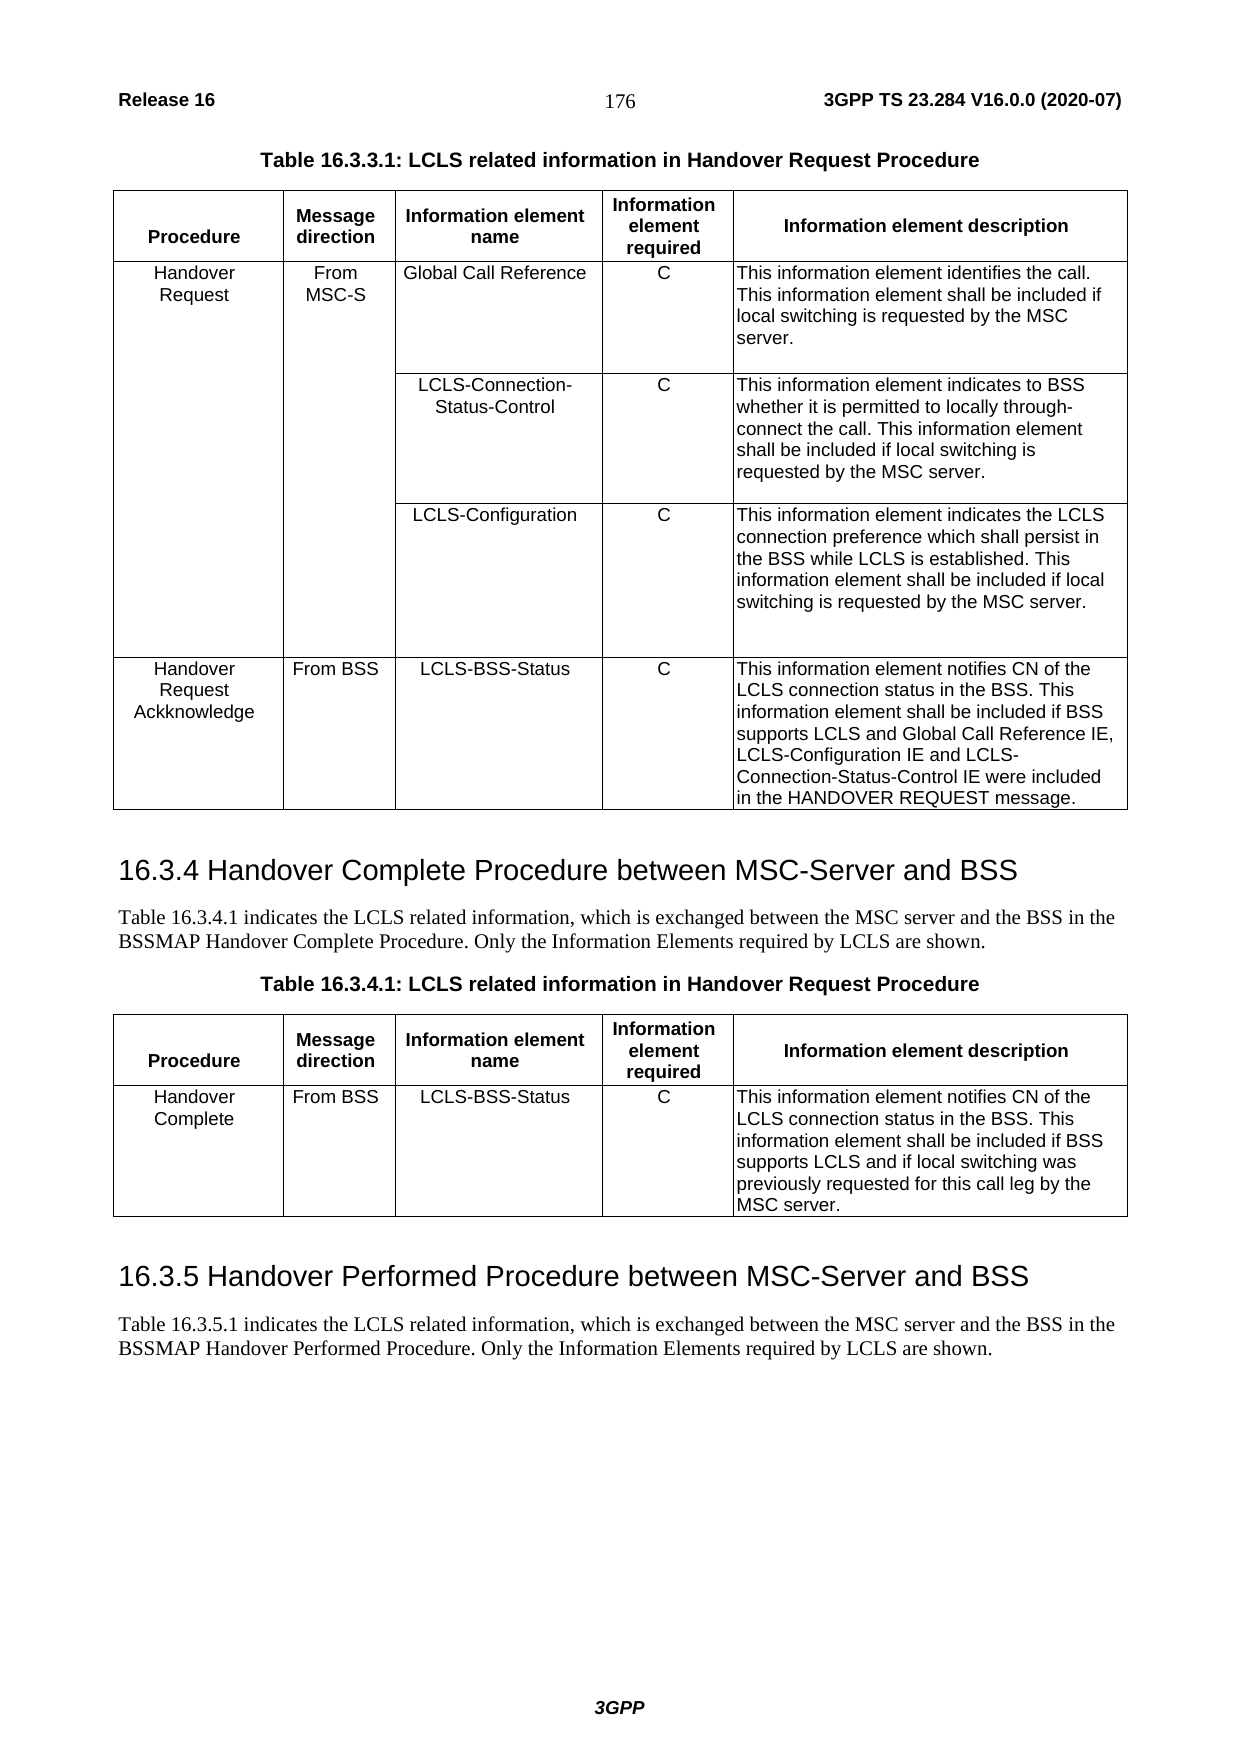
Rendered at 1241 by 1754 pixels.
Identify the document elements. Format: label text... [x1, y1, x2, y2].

text Table 16.3.4.1: LCLS related information in Handover Request Procedure [118, 972, 1122, 996]
text Table 16.3.3.1: LCLS related information in Handover Request Procedure [118, 147, 1122, 171]
table_cell This information element indicates the LCLS connection preference which shall persist in the BSS while LCLS is established. This information element shall be included if local switching is requested by the MSC server. [734, 504, 1127, 657]
table_cell This information element notifies CN of the LCLS connection status in the BSS. This information element shall be included if BSS supports LCLS and if local switching was previously requested for this call leg by the MSC server. [734, 1086, 1127, 1216]
table_cell Global Call Reference [396, 262, 602, 373]
table_header Message direction [284, 1015, 395, 1085]
table_header Information element description [734, 191, 1127, 261]
table_header Procedure [114, 1015, 283, 1085]
table_cell LCLS-BSS-Status [396, 1086, 602, 1216]
table_cell This information element indicates to BSS whether it is permitted to locally through-connect the call. This information element shall be included if local switching is requested by the MSC server. [734, 374, 1127, 503]
table_cell This information element identifies the call. This information element shall be included if local switching is requested by the MSC server. [734, 262, 1127, 373]
subtitle 16.3.4 Handover Complete Procedure between MSC-Server and BSS [118, 852, 1122, 886]
table_cell LCLS-BSS-Status [396, 658, 602, 809]
table_cell From BSS [284, 1086, 395, 1216]
table_header Procedure [114, 191, 283, 261]
table_header Message direction [284, 191, 395, 261]
table_cell From MSC-S [284, 262, 395, 657]
table_cell Handover Request Ackknowledge [114, 658, 283, 809]
table_cell C [603, 658, 733, 809]
table_cell LCLS-Connection-Status-Control [396, 374, 602, 503]
table_header Information element name [396, 191, 602, 261]
text Table 16.3.4.1 indicates the LCLS related information, which is exchanged between the MSC server and the BSS in the BSSMAP Handover Complete Procedure. Only the Information Elements required by LCLS are shown. [118, 905, 1122, 953]
table_cell C [603, 262, 733, 373]
table_header Information element name [396, 1015, 602, 1085]
text Table 16.3.5.1 indicates the LCLS related information, which is exchanged between the MSC server and the BSS in the BSSMAP Handover Performed Procedure. Only the Information Elements required by LCLS are shown. [118, 1312, 1122, 1360]
table_cell Handover Request [114, 262, 283, 657]
table_cell C [603, 1086, 733, 1216]
table_cell C [603, 374, 733, 503]
subtitle 16.3.5 Handover Performed Procedure between MSC-Server and BSS [118, 1259, 1122, 1293]
table_cell Handover Complete [114, 1086, 283, 1216]
table_cell C [603, 504, 733, 657]
table_cell This information element notifies CN of the LCLS connection status in the BSS. This information element shall be included if BSS supports LCLS and Global Call Reference IE, LCLS-Configuration IE and LCLS-Connection-Status-Control IE were included in the HANDOVER REQUEST message. [734, 658, 1127, 809]
table_header Information element required [603, 191, 733, 261]
table_header Information element required [603, 1015, 733, 1085]
table_cell From BSS [284, 658, 395, 809]
table_header Information element description [734, 1015, 1127, 1085]
table_cell LCLS-Configuration [396, 504, 602, 657]
